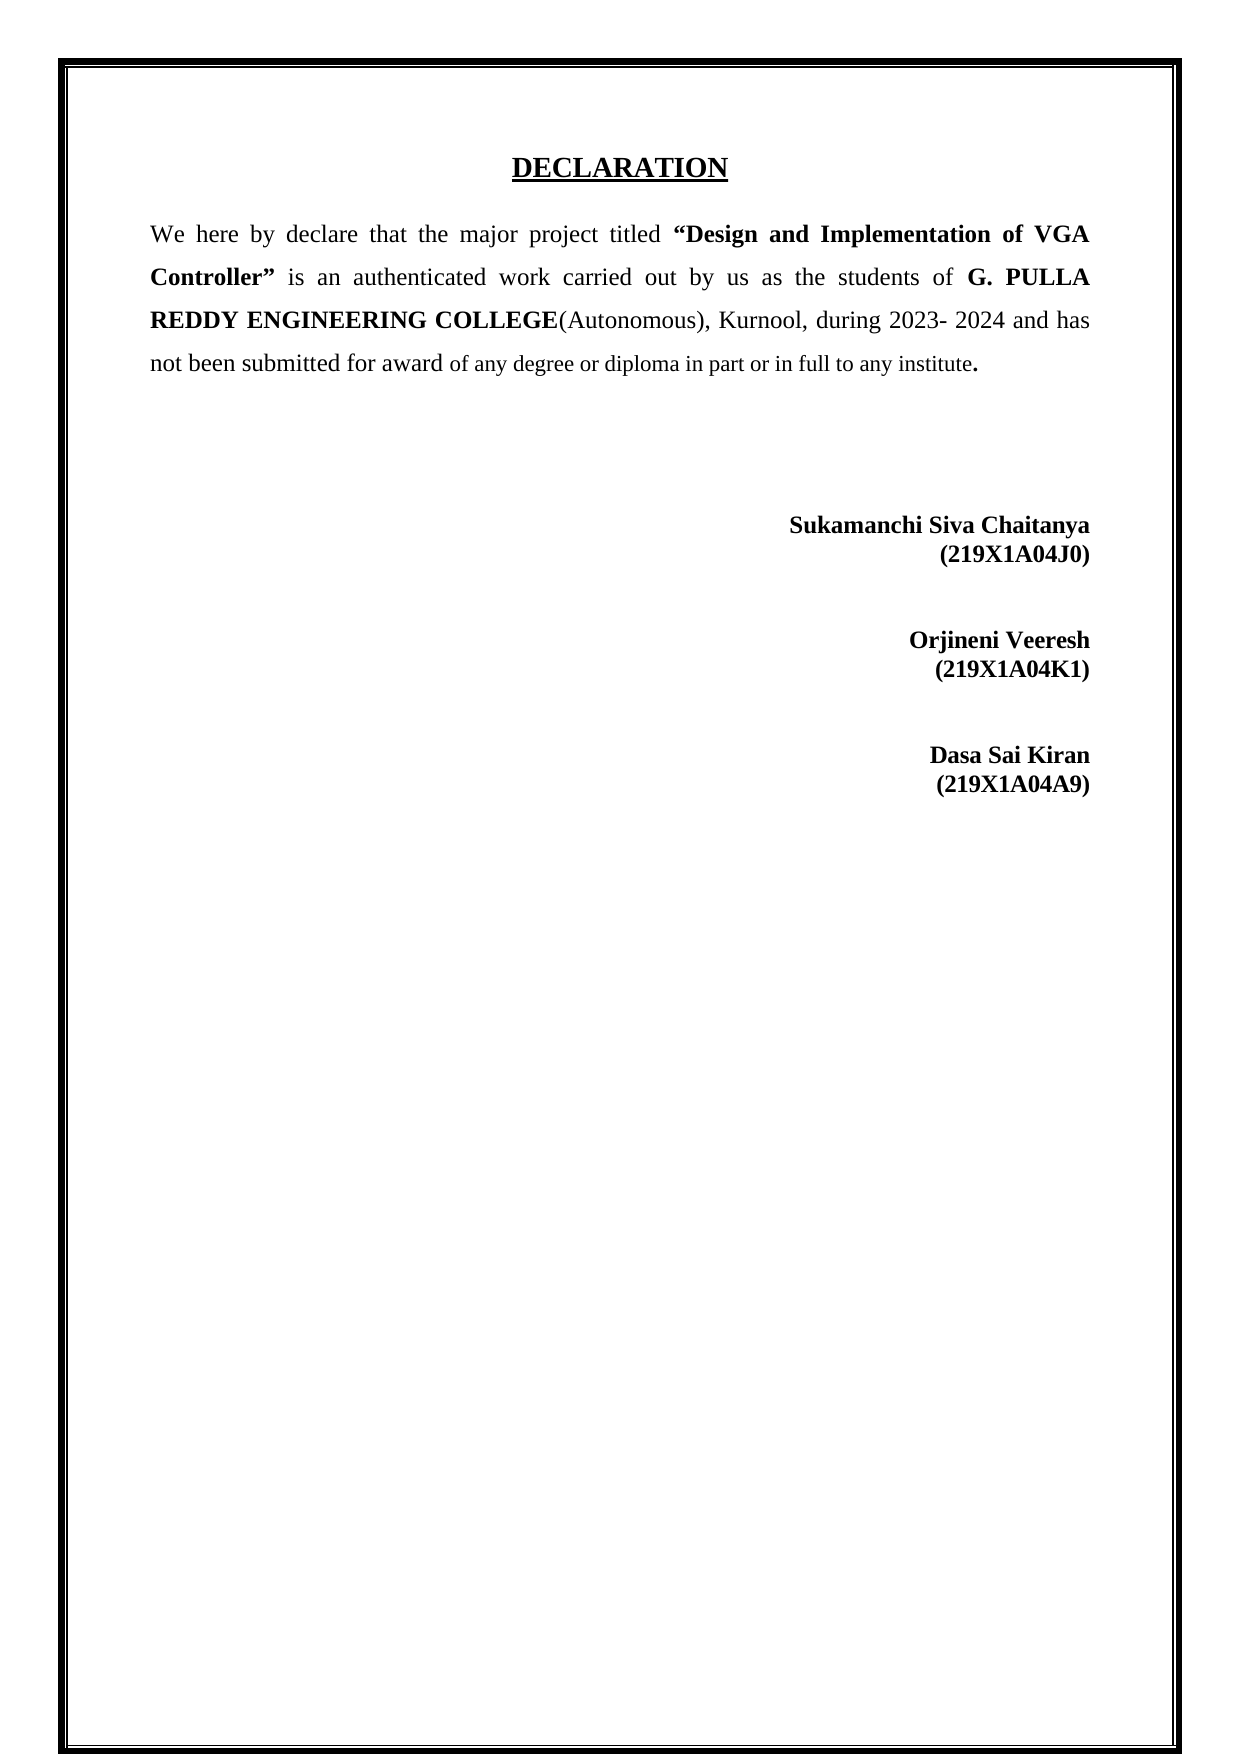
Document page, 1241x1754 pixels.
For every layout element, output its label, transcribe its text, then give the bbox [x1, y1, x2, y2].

subtitle Orjineni Veeresh [150, 625, 1090, 654]
text DECLARATION [150, 150, 1090, 183]
text (219X1A04A9) [150, 769, 1090, 798]
text Dasa Sai Kiran [150, 740, 1090, 769]
text (219X1A04J0) [150, 539, 1090, 568]
text Sukamanchi Siva Chaitanya [150, 510, 1090, 539]
subtitle (219X1A04K1) [150, 654, 1090, 683]
text We here by declare that the major project titled “Design and Implementation of VGA Controller” is an authenticated work carried out by us as the students of G. PULLA REDDY ENGINEERING COLLEGE(Autonomous), Kurnool, during 2023- 2024 and has not been submitted for award of any degree or diploma in part or in full to any institute. [150, 219, 1090, 377]
